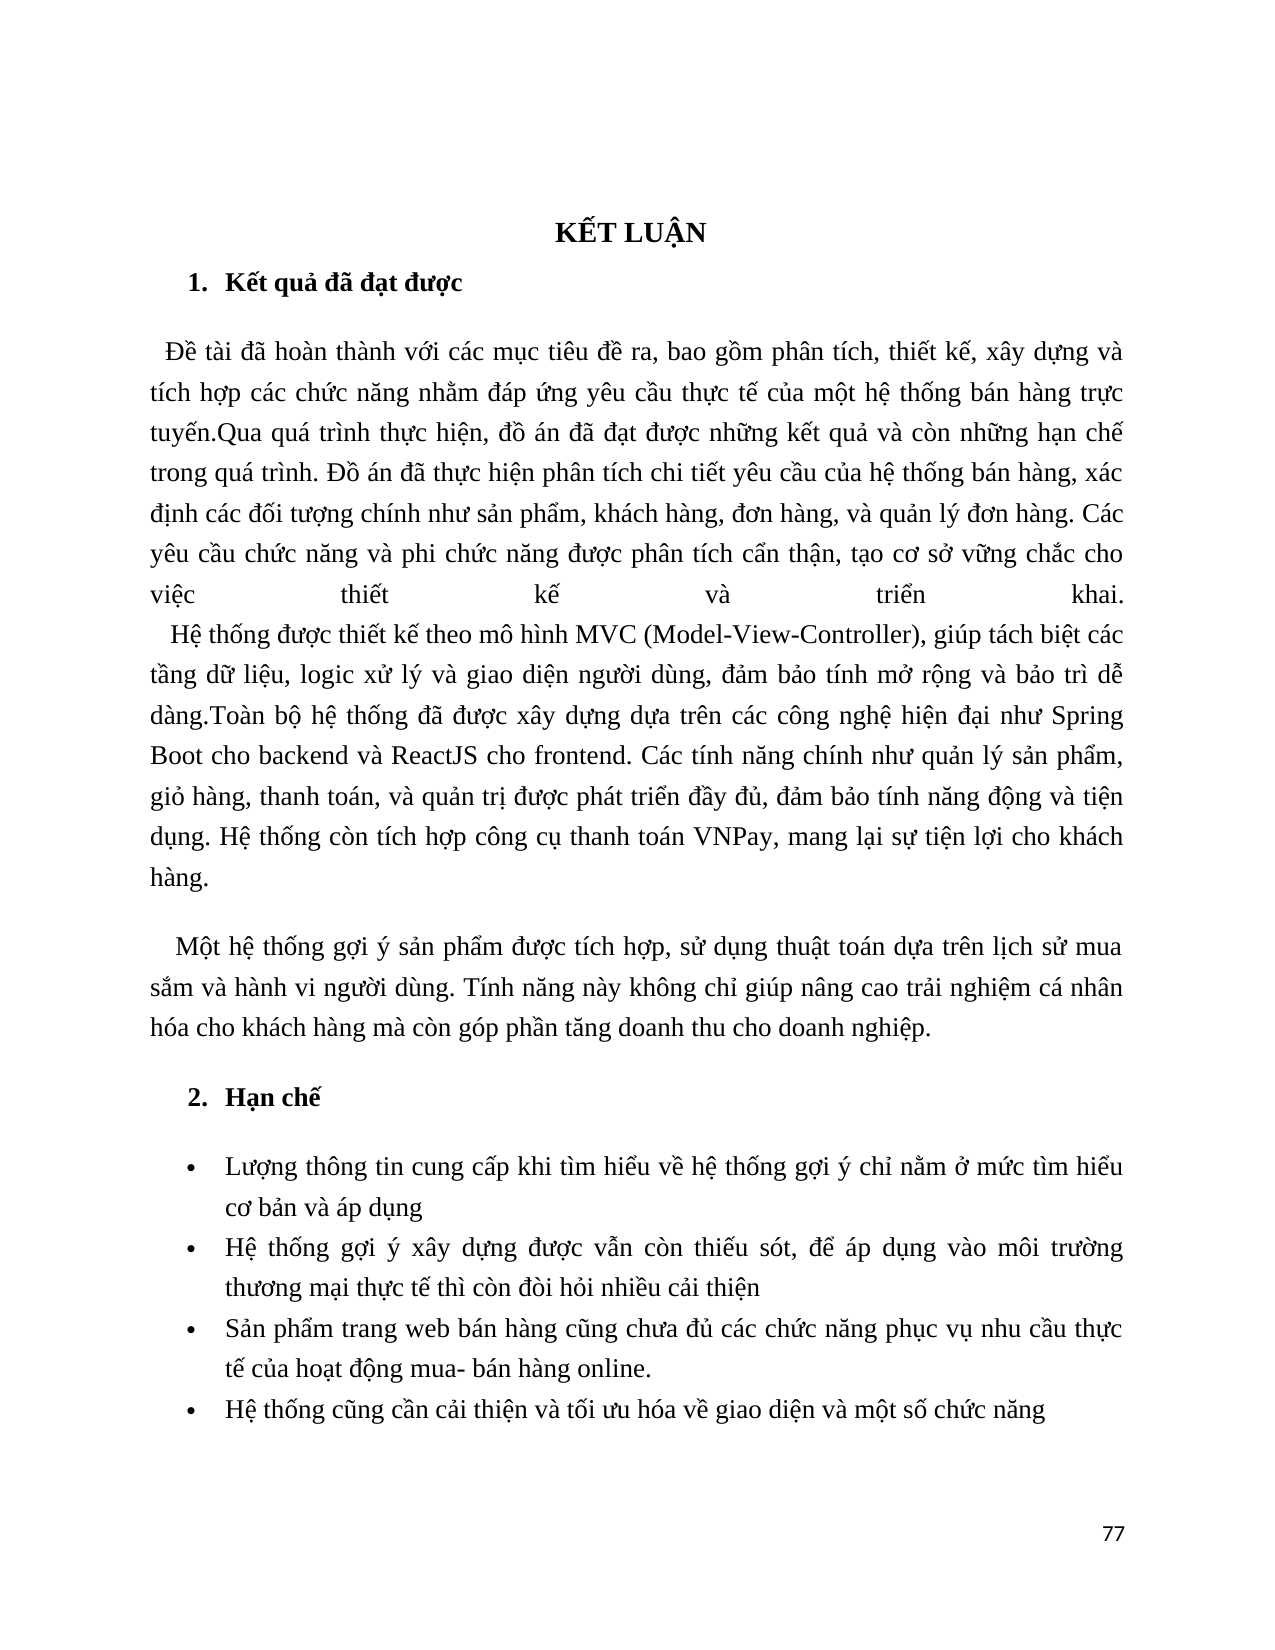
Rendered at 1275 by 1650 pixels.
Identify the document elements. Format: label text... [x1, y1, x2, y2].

list Kết quả đã đạt được [187, 266, 1125, 297]
text Một hệ thống gợi ý sản phẩm được tích hợp, sử dụng thuật toán dựa trên lịch sử mua sắm và hành vi người dùng. Tính năng này không chỉ giúp nâng cao trải nghiệm cá nhân hóa cho khách hàng mà còn góp phần tăng doanh thu cho doanh nghiệp. [150, 930, 1125, 1042]
list Hệ thống gợi ý xây dựng được vẫn còn thiếu sót, để áp dụng vào môi trường thương mại thực tế thì còn đòi hỏi nhiều cải thiện [187, 1231, 1125, 1303]
list Hệ thống cũng cần cải thiện và tối ưu hóa về giao diện và một số chức năng [187, 1393, 1125, 1424]
list Hạn chế [187, 1081, 1125, 1112]
text Đề tài đã hoàn thành với các mục tiêu đề ra, bao gồm phân tích, thiết kế, xây dựng và tích hợp các chức năng nhằm đáp ứng yêu cầu thực tế của một hệ thống bán hàng trực tuyến.Qua quá trình thực hiện, đồ án đã đạt được những kết quả và còn những hạn chế trong quá trình. Đồ án đã thực hiện phân tích chi tiết yêu cầu của hệ thống bán hàng, xác định các đối tượng chính như sản phẩm, khách hàng, đơn hàng, và quản lý đơn hàng. Các yêu cầu chức năng và phi chức năng được phân tích cẩn thận, tạo cơ sở vững chắc cho việc thiết kế và triển khai. Hệ thống được thiết kế theo mô hình MVC (Model-View-Controller), giúp tách biệt các tầng dữ liệu, logic xử lý và giao diện người dùng, đảm bảo tính mở rộng và bảo trì dễ dàng.Toàn bộ hệ thống đã được xây dựng dựa trên các công nghệ hiện đại như Spring Boot cho backend và ReactJS cho frontend. Các tính năng chính như quản lý sản phẩm, giỏ hàng, thanh toán, và quản trị được phát triển đầy đủ, đảm bảo tính năng động và tiện dụng. Hệ thống còn tích hợp công cụ thanh toán VNPay, mang lại sự tiện lợi cho khách hàng. [150, 335, 1125, 892]
subtitle KẾT LUẬN [150, 215, 1125, 249]
list Sản phẩm trang web bán hàng cũng chưa đủ các chức năng phục vụ nhu cầu thực tế của hoạt động mua- bán hàng online. [187, 1312, 1125, 1383]
list Lượng thông tin cung cấp khi tìm hiểu về hệ thống gợi ý chỉ nằm ở mức tìm hiểu cơ bản và áp dụng [187, 1150, 1125, 1222]
